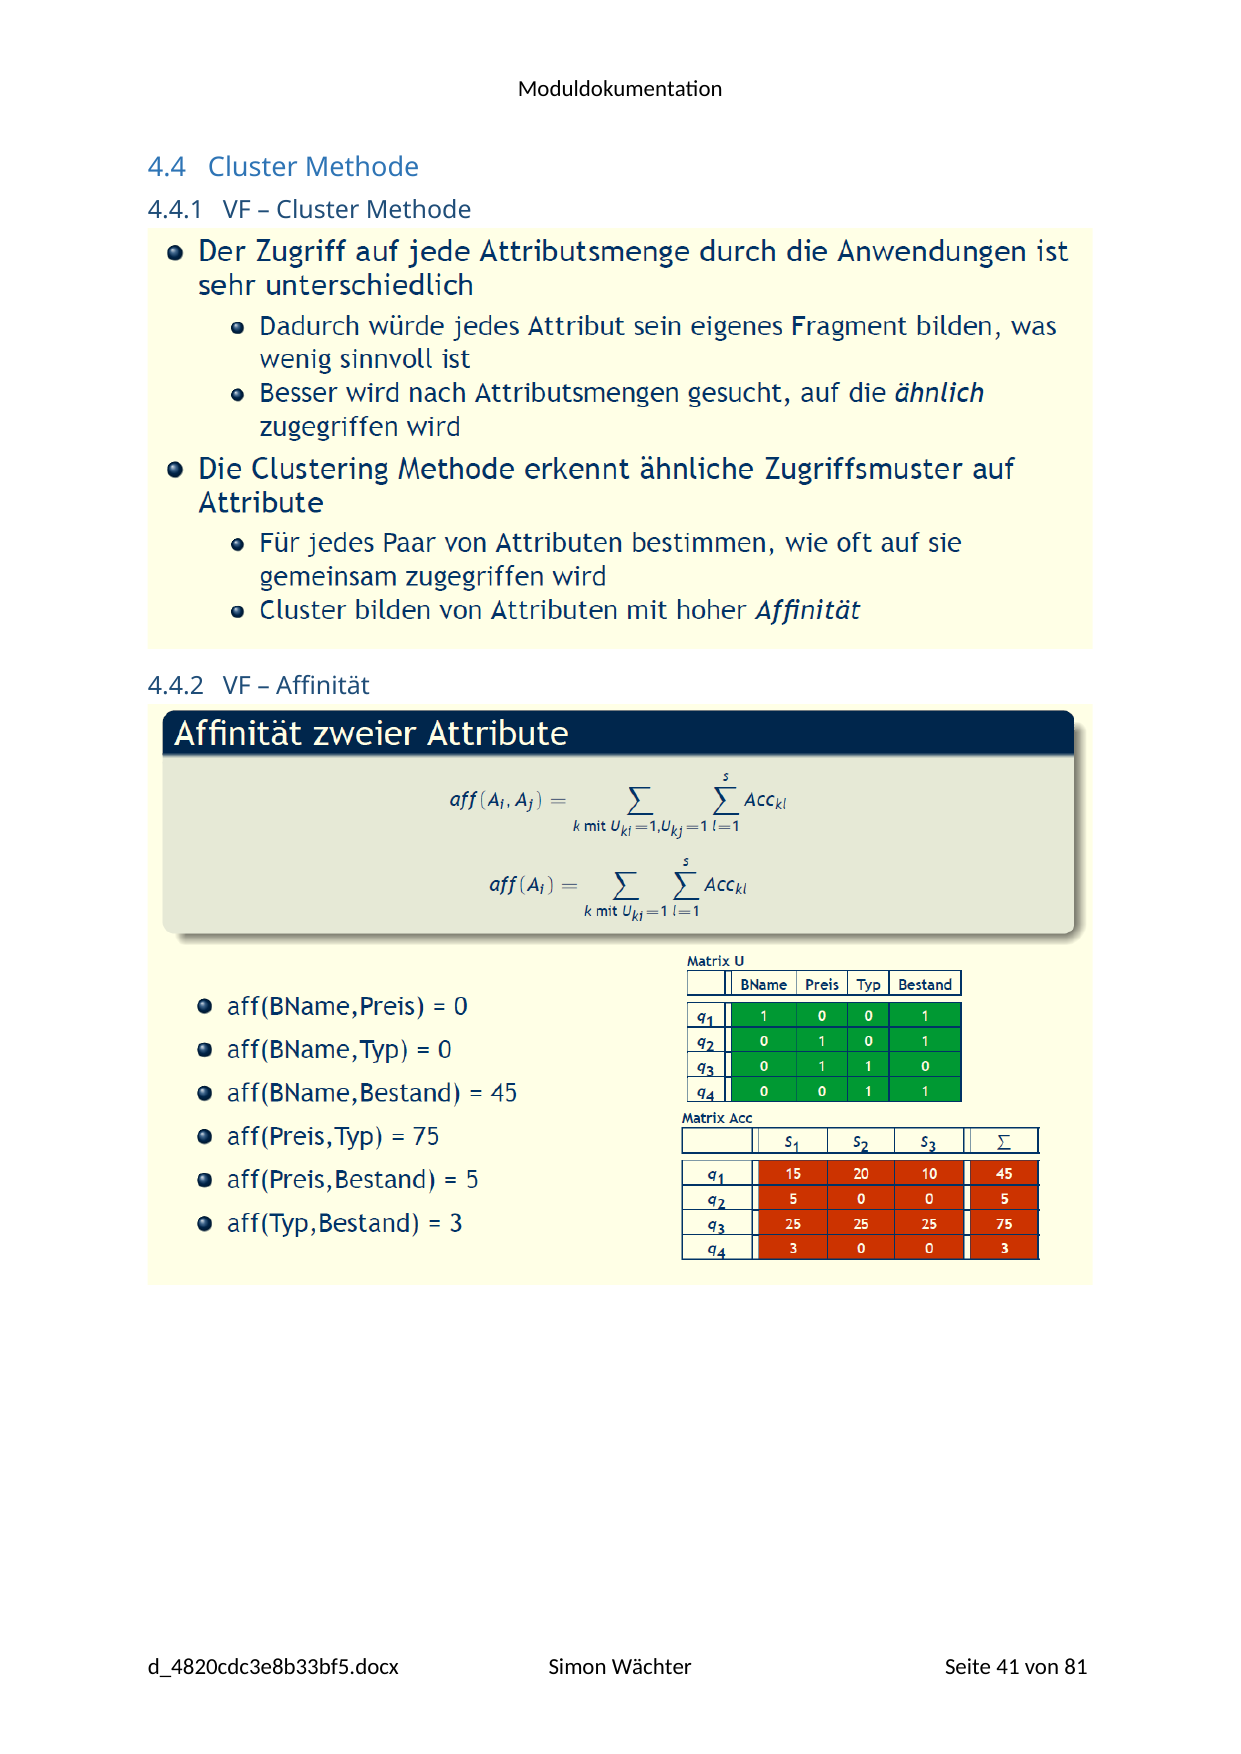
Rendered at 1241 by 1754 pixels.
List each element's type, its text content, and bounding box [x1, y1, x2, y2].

subtitle VF – Cluster Methode [148, 192, 1093, 226]
picture [147, 704, 1093, 1285]
subtitle Cluster Methode [148, 148, 1093, 184]
subtitle VF – Affinität [148, 667, 1093, 701]
picture [147, 228, 1093, 649]
